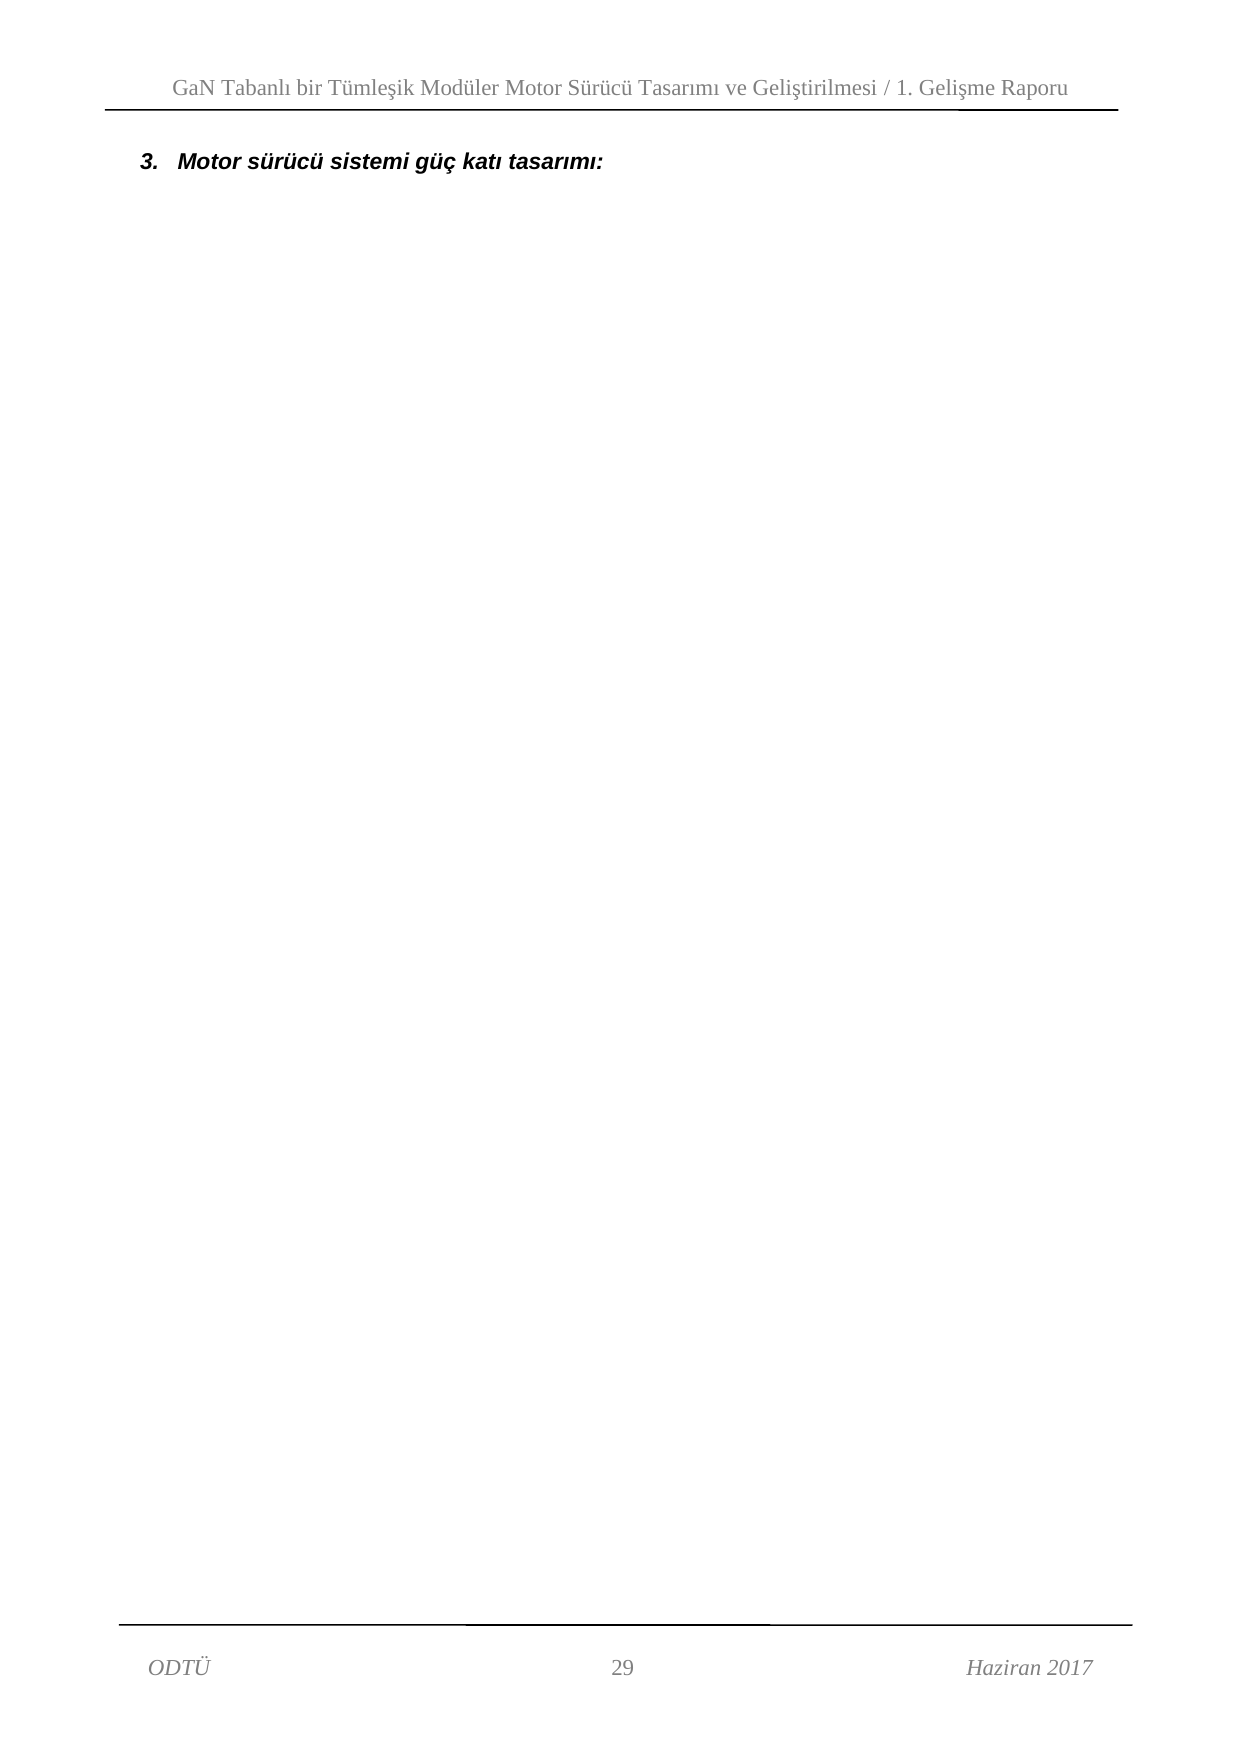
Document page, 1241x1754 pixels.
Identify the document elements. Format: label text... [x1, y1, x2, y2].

list Motor sürücü sistemi güç katı tasarımı: [140, 148, 1093, 174]
